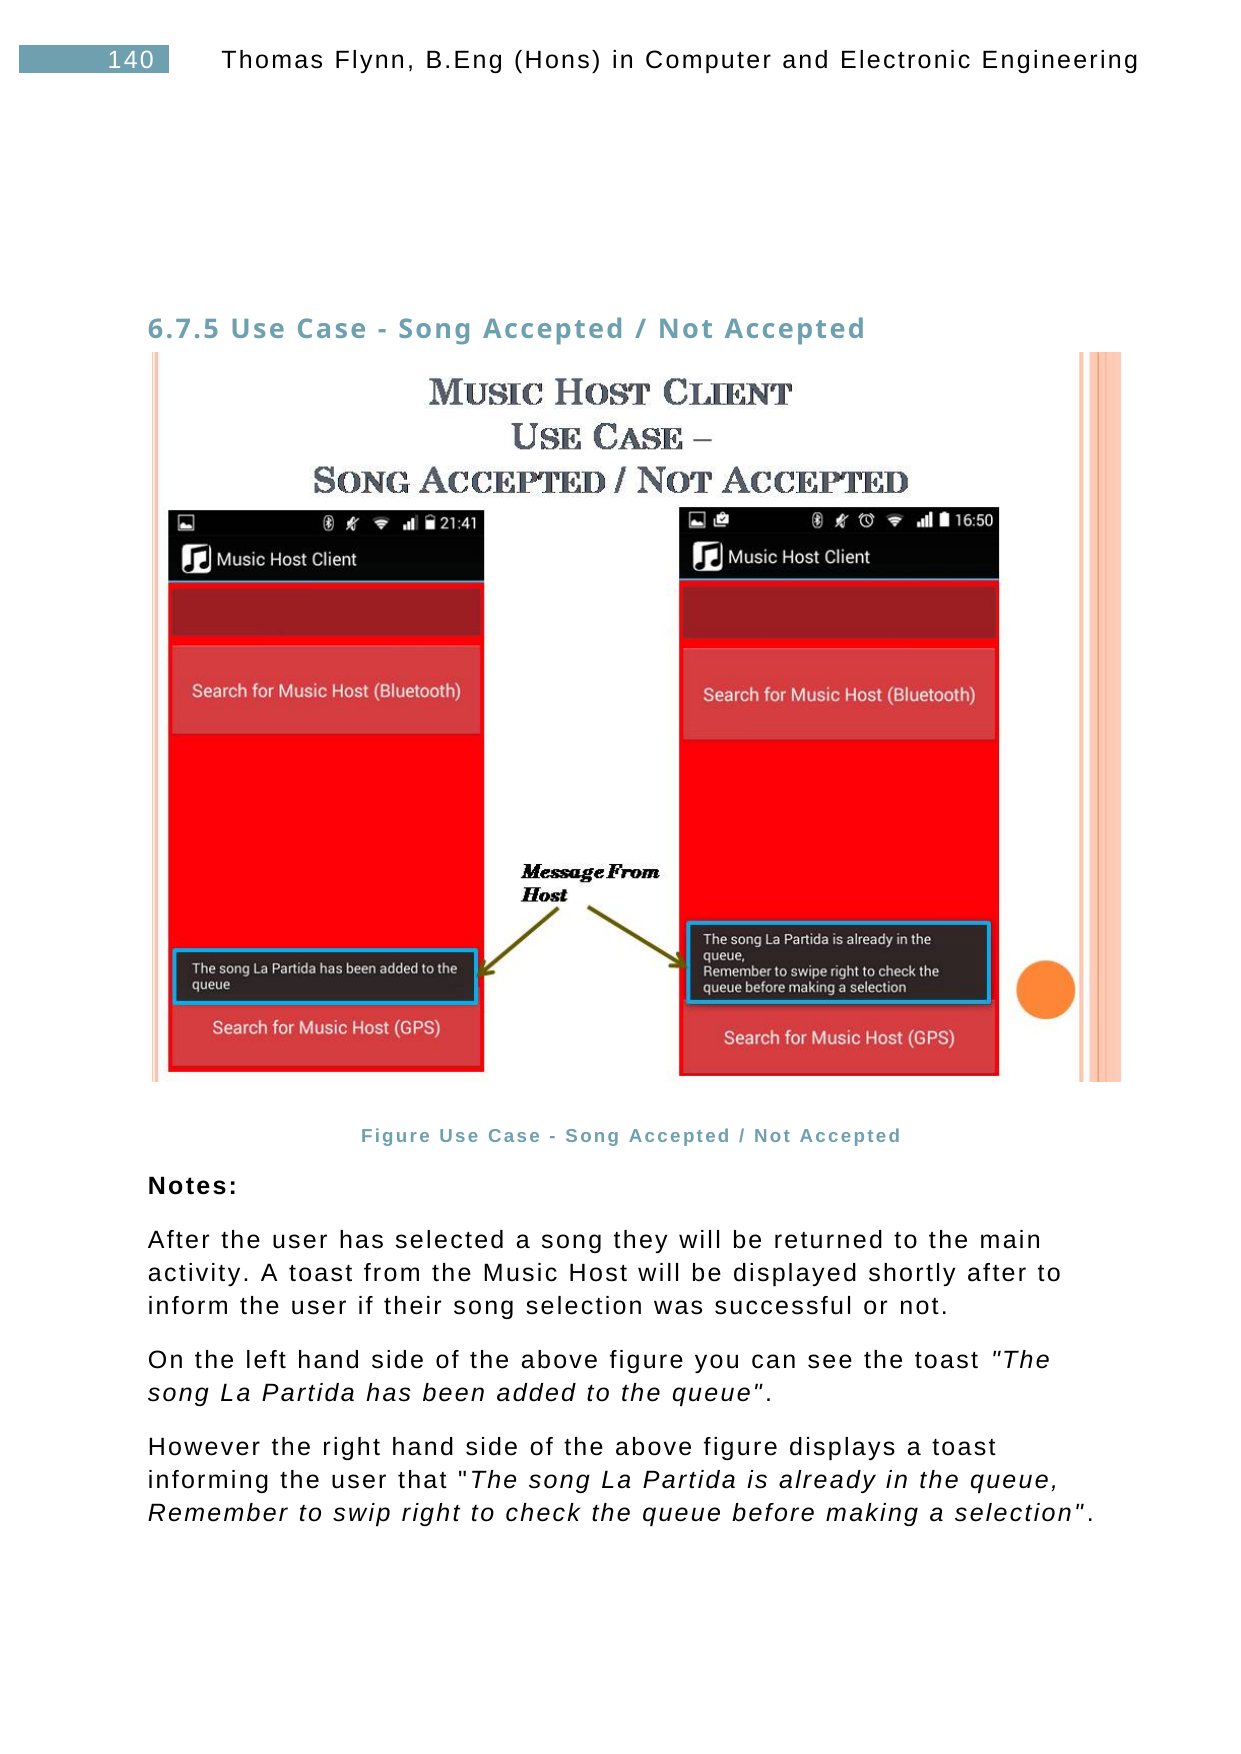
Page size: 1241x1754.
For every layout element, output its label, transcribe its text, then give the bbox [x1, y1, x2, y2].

text On the left hand side of the above figure you can see the toast "The song La Partida has been added to the queue". [148, 1345, 1122, 1407]
text However the right hand side of the above figure displays a toast informing the user that "The song La Partida is already in the queue, Remember to swip right to check the queue before making a selection". [148, 1432, 1122, 1527]
subtitle 6.7.5 Use Case - Song Accepted / Not Accepted [148, 310, 1122, 347]
text After the user has selected a song they will be returned to the main activity. A toast from the Music Host will be displayed shortly after to inform the user if their song selection was successful or not. [148, 1225, 1122, 1320]
picture [147, 352, 1122, 1082]
text Notes: [148, 1171, 1122, 1200]
